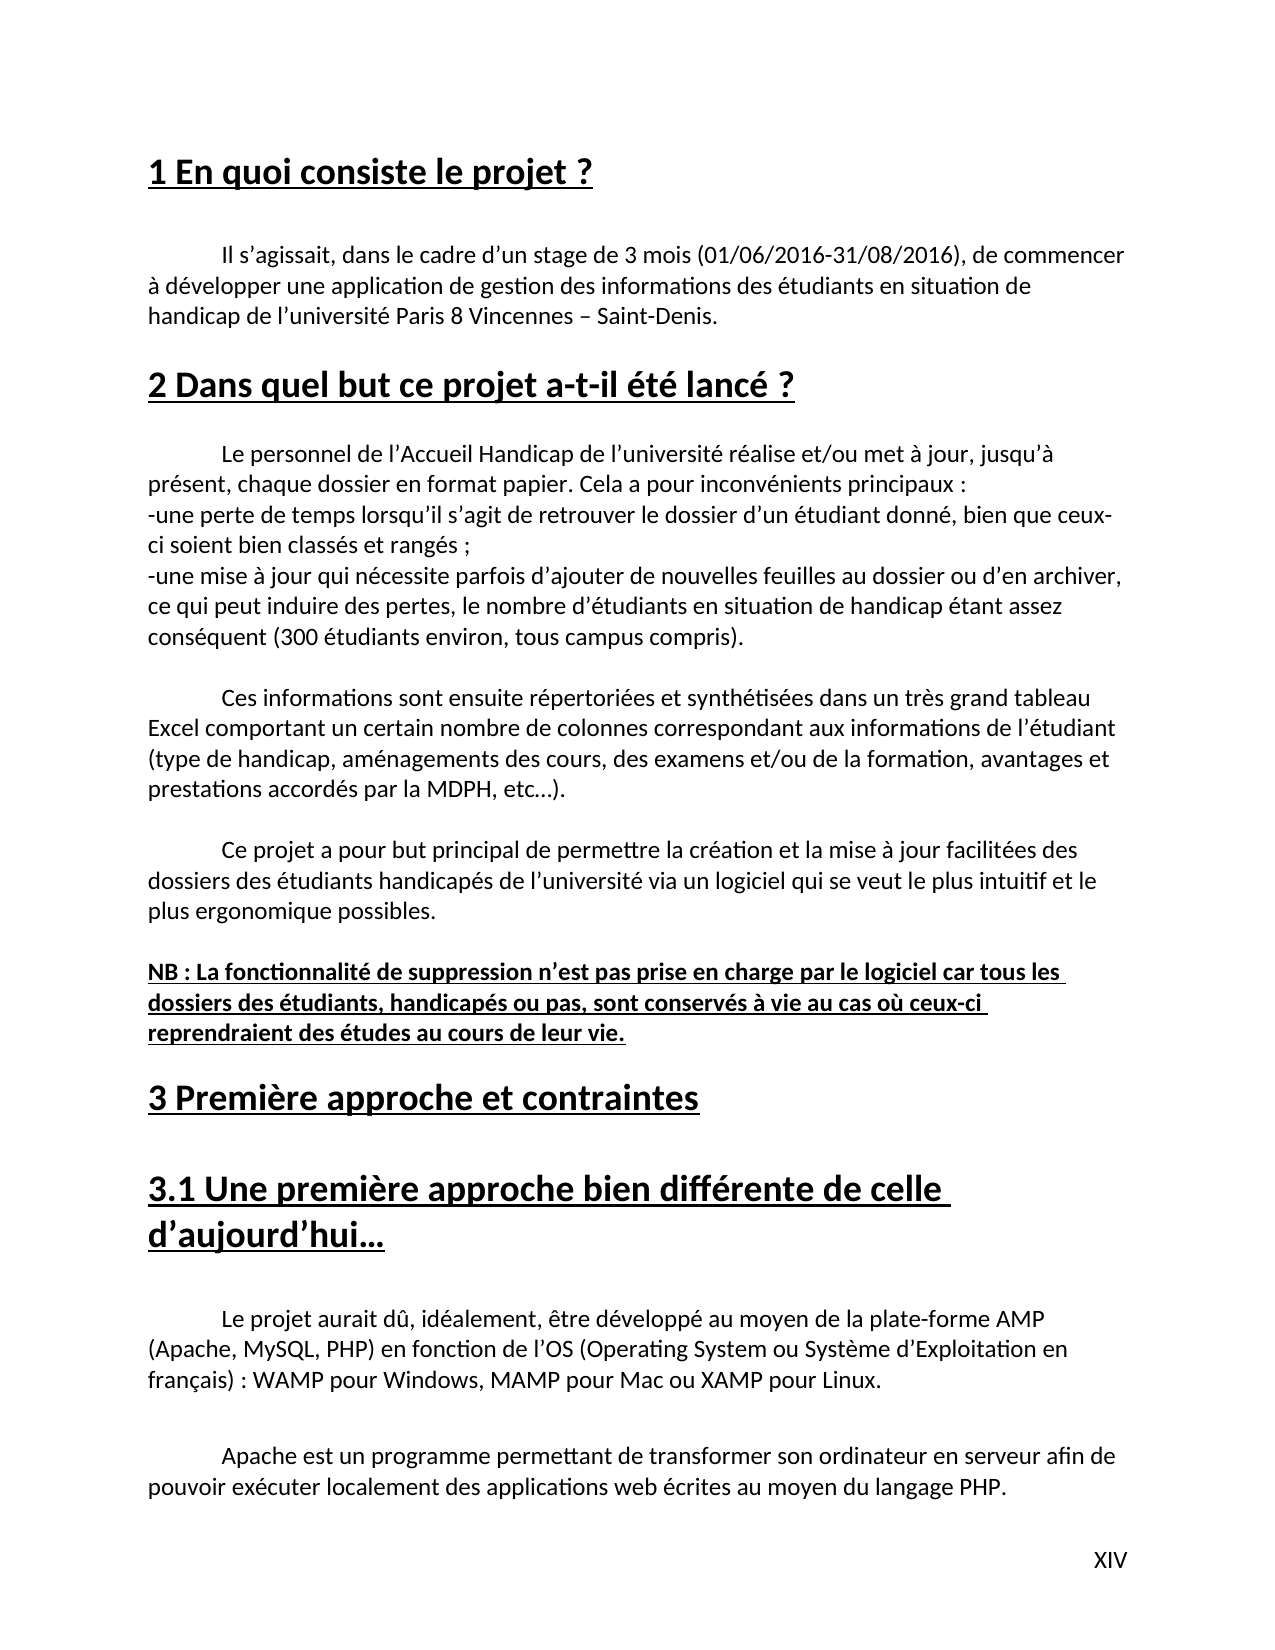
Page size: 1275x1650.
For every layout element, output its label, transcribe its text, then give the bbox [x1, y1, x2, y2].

text 3.1 Une première approche bien différente de celle d’aujourd’hui… [148, 1165, 1127, 1257]
text Il s’agissait, dans le cadre d’un stage de 3 mois (01/06/2016-31/08/2016), de commencer à développer une application de gestion des informations des étudiants en situation de handicap de l’université Paris 8 Vincennes – Saint-Denis. [148, 239, 1127, 331]
text Ces informations sont ensuite répertoriées et synthétisées dans un très grand tableau Excel comportant un certain nombre de colonnes correspondant aux informations de l’étudiant (type de handicap, aménagements des cours, des examens et/ou de la formation, avantages et prestations accordés par la MDPH, etc…). [148, 682, 1127, 804]
text Ce projet a pour but principal de permettre la création et la mise à jour facilitées des dossiers des étudiants handicapés de l’université via un logiciel qui se veut le plus intuitif et le plus ergonomique possibles. [148, 834, 1127, 926]
text 2 Dans quel but ce projet a-t-il été lancé ? [148, 361, 1127, 407]
text -une mise à jour qui nécessite parfois d’ajouter de nouvelles feuilles au dossier ou d’en archiver, ce qui peut induire des pertes, le nombre d’étudiants en situation de handicap étant assez conséquent (300 étudiants environ, tous campus compris). [148, 560, 1127, 651]
text Apache est un programme permettant de transformer son ordinateur en serveur afin de pouvoir exécuter localement des applications web écrites au moyen du langage PHP. [148, 1440, 1127, 1501]
text Le personnel de l’Accueil Handicap de l’université réalise et/ou met à jour, jusqu’à présent, chaque dossier en format papier. Cela a pour inconvénients principaux : [148, 438, 1127, 499]
text -une perte de temps lorsqu’il s’agit de retrouver le dossier d’un étudiant donné, bien que ceux-ci soient bien classés et rangés ; [148, 499, 1127, 560]
text 3 Première approche et contraintes [148, 1073, 1127, 1119]
text NB : La fonctionnalité de suppression n’est pas prise en charge par le logiciel car tous les dossiers des étudiants, handicapés ou pas, sont conservés à vie au cas où ceux-ci reprendraient des études au cours de leur vie. [148, 957, 1127, 1048]
text Le projet aurait dû, idéalement, être développé au moyen de la plate-forme AMP (Apache, MySQL, PHP) en fonction de l’OS (Operating System ou Système d’Exploitation en français) : WAMP pour Windows, MAMP pour Mac ou XAMP pour Linux. [148, 1303, 1127, 1394]
text 1 En quoi consiste le projet ? [148, 148, 1127, 193]
